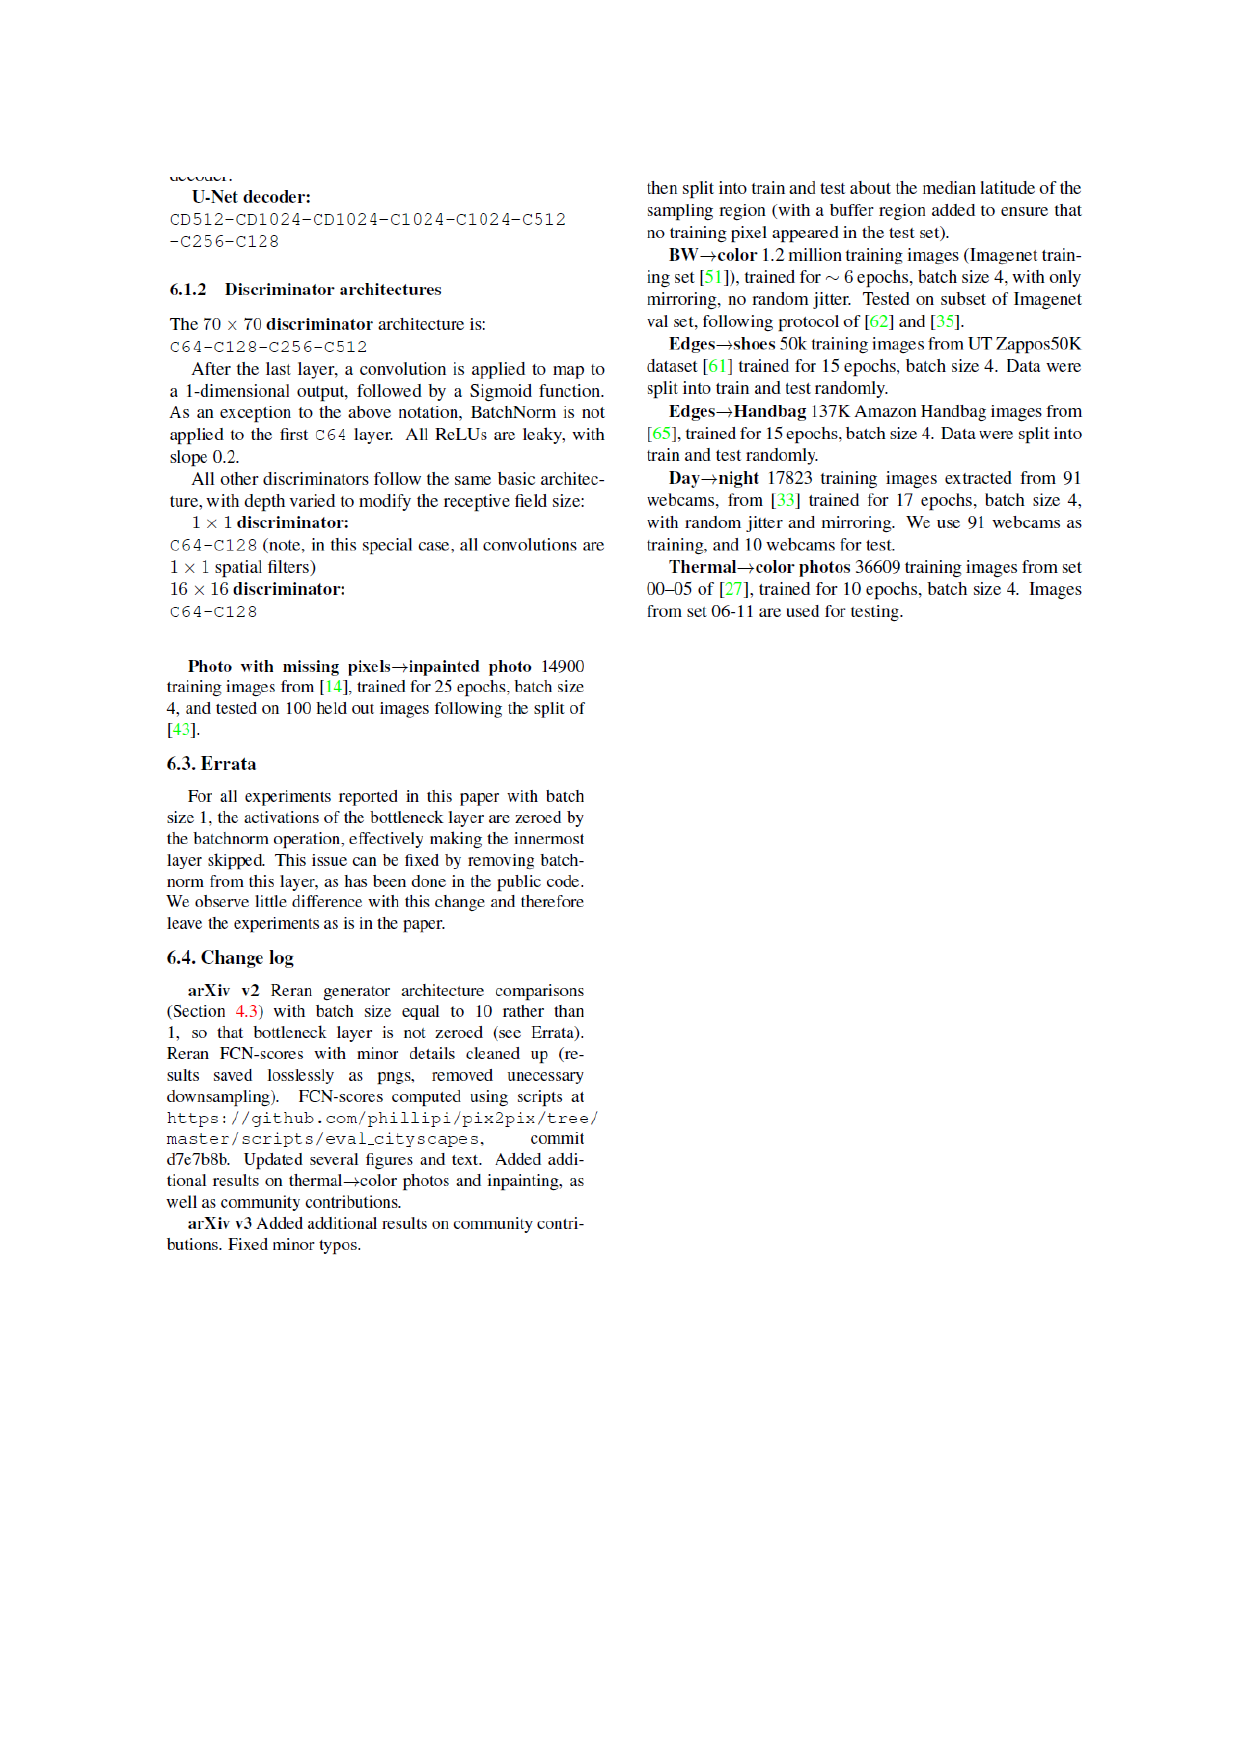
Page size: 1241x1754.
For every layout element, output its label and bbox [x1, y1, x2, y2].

picture [150, 655, 1091, 1259]
picture [150, 177, 1091, 637]
